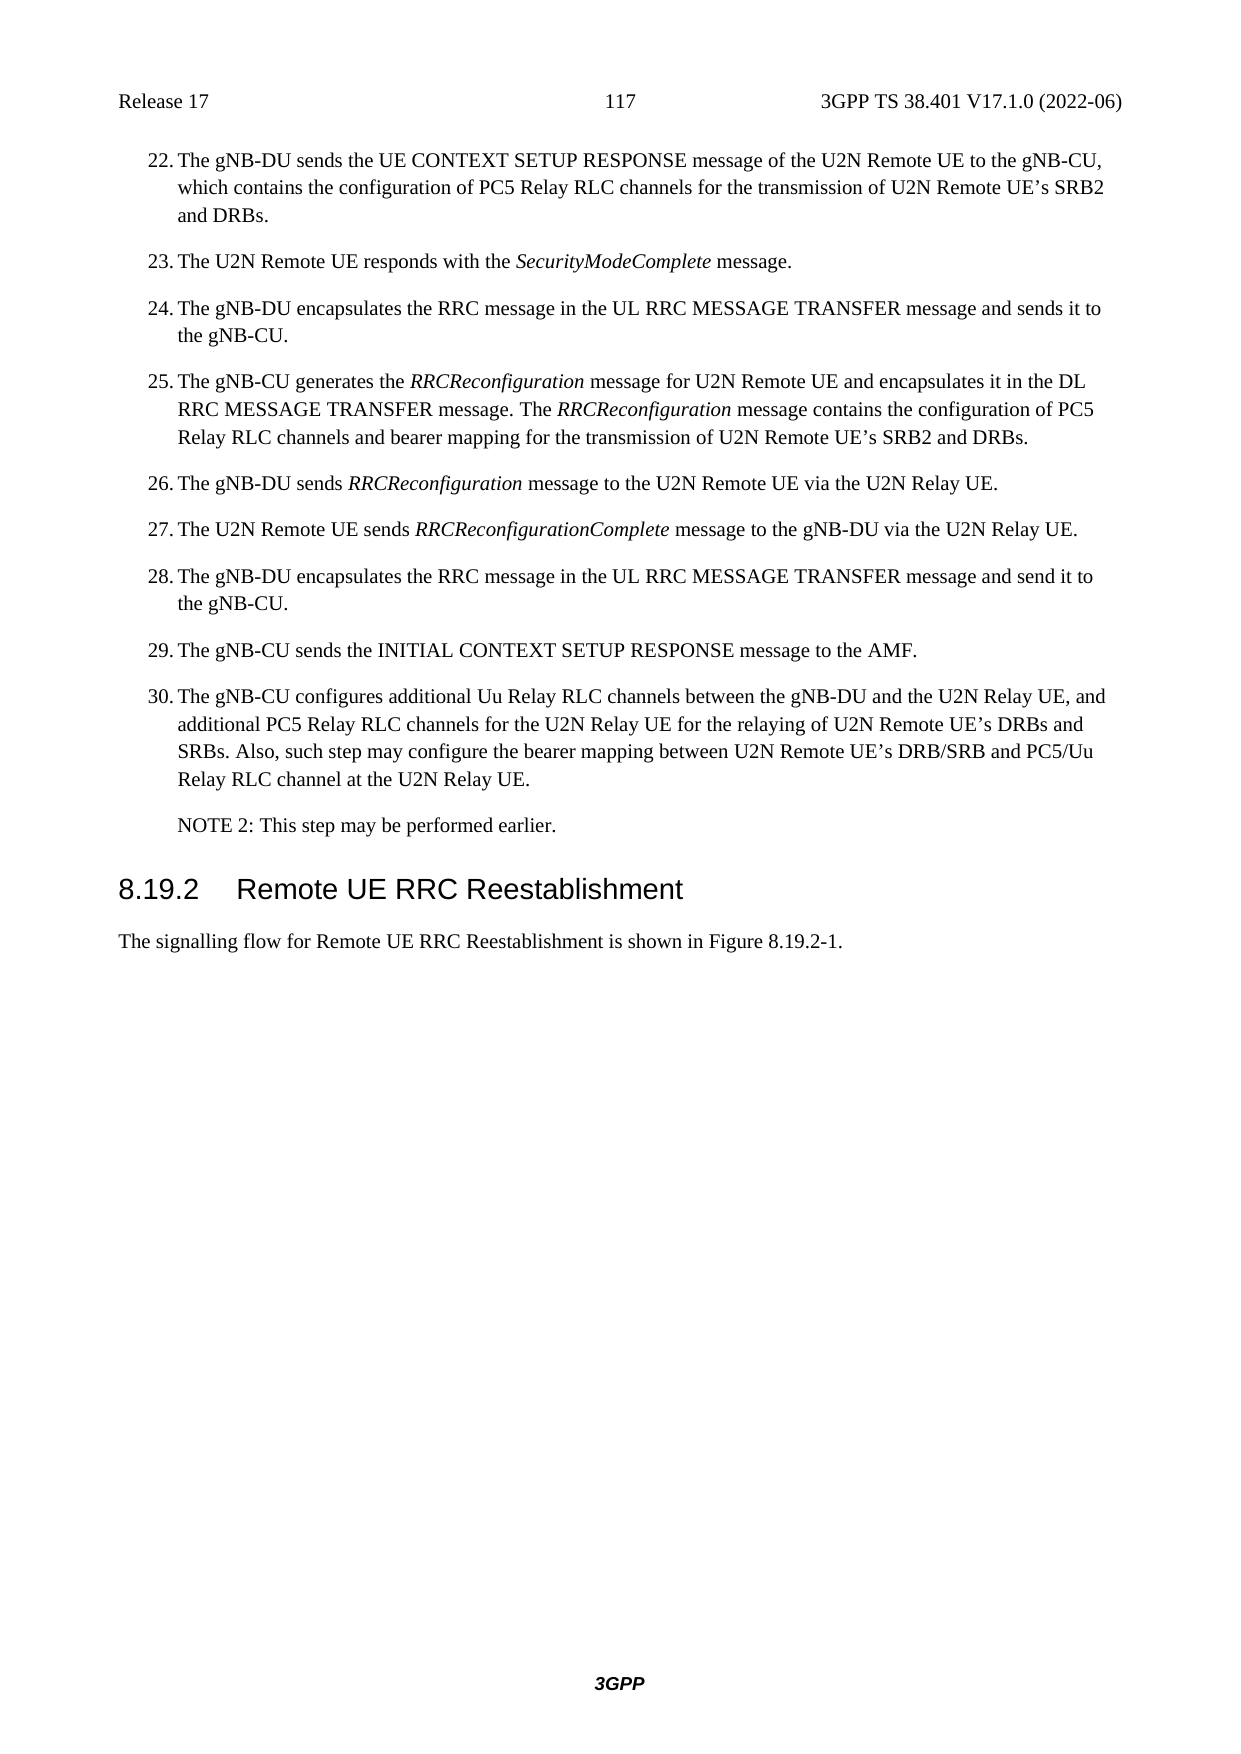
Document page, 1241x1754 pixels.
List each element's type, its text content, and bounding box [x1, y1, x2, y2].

text 28. The gNB-DU encapsulates the RRC message in the UL RRC MESSAGE TRANSFER message and send it to the gNB-CU. [148, 564, 1122, 615]
text NOTE 2: This step may be performed earlier. [177, 813, 1122, 837]
text 29. The gNB-CU sends the INITIAL CONTEXT SETUP RESPONSE message to the AMF. [148, 638, 1122, 662]
text 23. The U2N Remote UE responds with the SecurityModeComplete message. [148, 249, 1122, 273]
text 27. The U2N Remote UE sends RRCReconfigurationComplete message to the gNB-DU via the U2N Relay UE. [148, 517, 1122, 541]
text 24. The gNB-DU encapsulates the RRC message in the UL RRC MESSAGE TRANSFER message and sends it to the gNB-CU. [148, 295, 1122, 347]
text 26. The gNB-DU sends RRCReconfiguration message to the U2N Remote UE via the U2N Relay UE. [148, 471, 1122, 495]
text 22. The gNB-DU sends the UE CONTEXT SETUP RESPONSE message of the U2N Remote UE to the gNB-CU, which contains the configuration of PC5 Relay RLC channels for the transmission of U2N Remote UE’s SRB2 and DRBs. [148, 147, 1122, 227]
text 25. The gNB-CU generates the RRCReconfiguration message for U2N Remote UE and encapsulates it in the DL RRC MESSAGE TRANSFER message. The RRCReconfiguration message contains the configuration of PC5 Relay RLC channels and bearer mapping for the transmission of U2N Remote UE’s SRB2 and DRBs. [148, 369, 1122, 449]
text 30. The gNB-CU configures additional Uu Relay RLC channels between the gNB-DU and the U2N Relay UE, and additional PC5 Relay RLC channels for the U2N Relay UE for the relaying of U2N Remote UE’s DRBs and SRBs. Also, such step may configure the bearer mapping between U2N Remote UE’s DRB/SRB and PC5/Uu Relay RLC channel at the U2N Relay UE. [148, 684, 1122, 791]
subtitle 8.19.2 Remote UE RRC Reestablishment [118, 872, 1122, 906]
text The signalling flow for Remote UE RRC Reestablishment is shown in Figure 8.19.2-1. [118, 929, 1122, 953]
